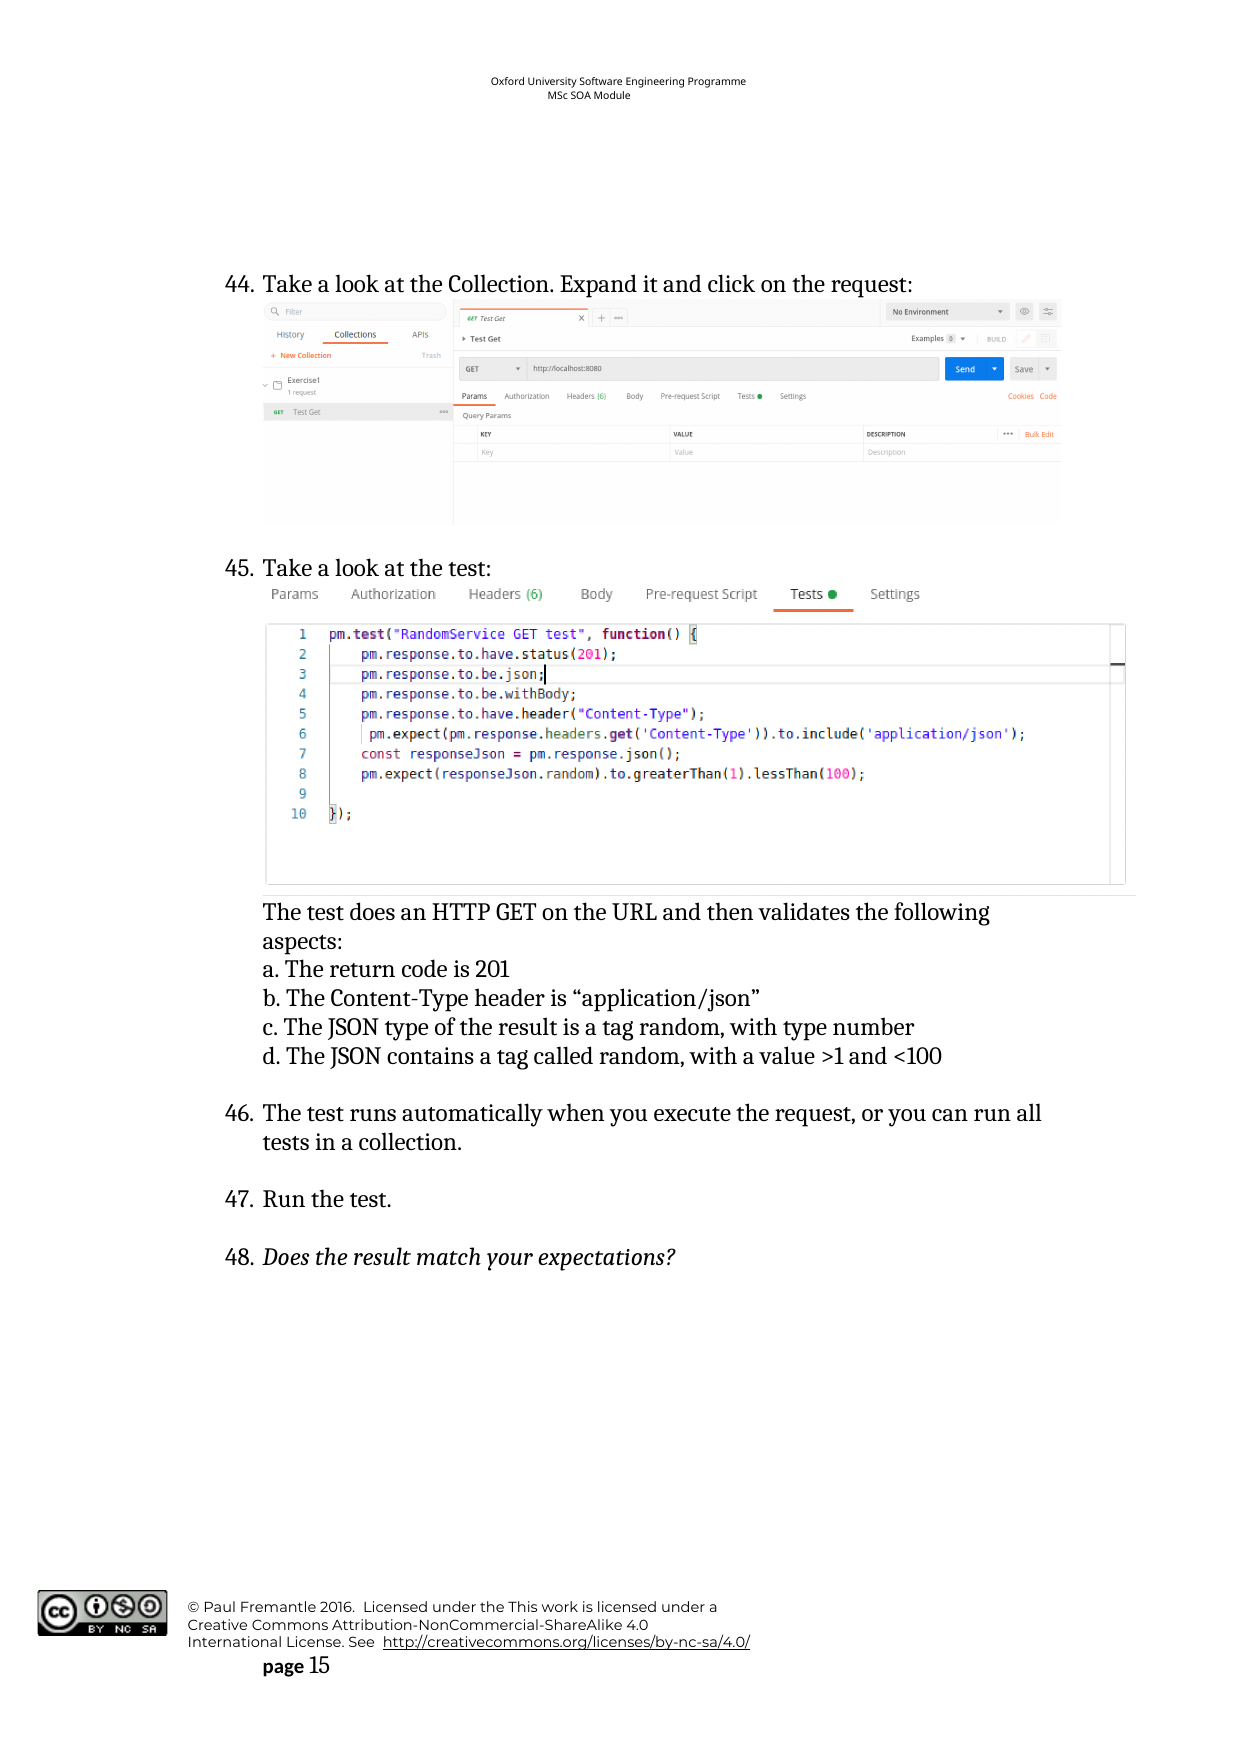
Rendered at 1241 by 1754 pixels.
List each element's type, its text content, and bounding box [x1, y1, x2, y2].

text d. The JSON contains a tag called random, with a value >1 and <100 [262, 1042, 1049, 1099]
list Does the result match your expectations? [225, 1243, 1049, 1300]
text c. The JSON type of the result is a tag random, with type number [262, 1013, 1049, 1042]
list The test runs automatically when you execute the request, or you can run all tests in a collection. [225, 1099, 1049, 1185]
text b. The Content-Type header is “application/json” [262, 984, 1049, 1013]
picture [262, 582, 1137, 898]
picture [262, 299, 1062, 526]
list Run the test. [225, 1185, 1049, 1243]
picture [37, 1590, 168, 1636]
